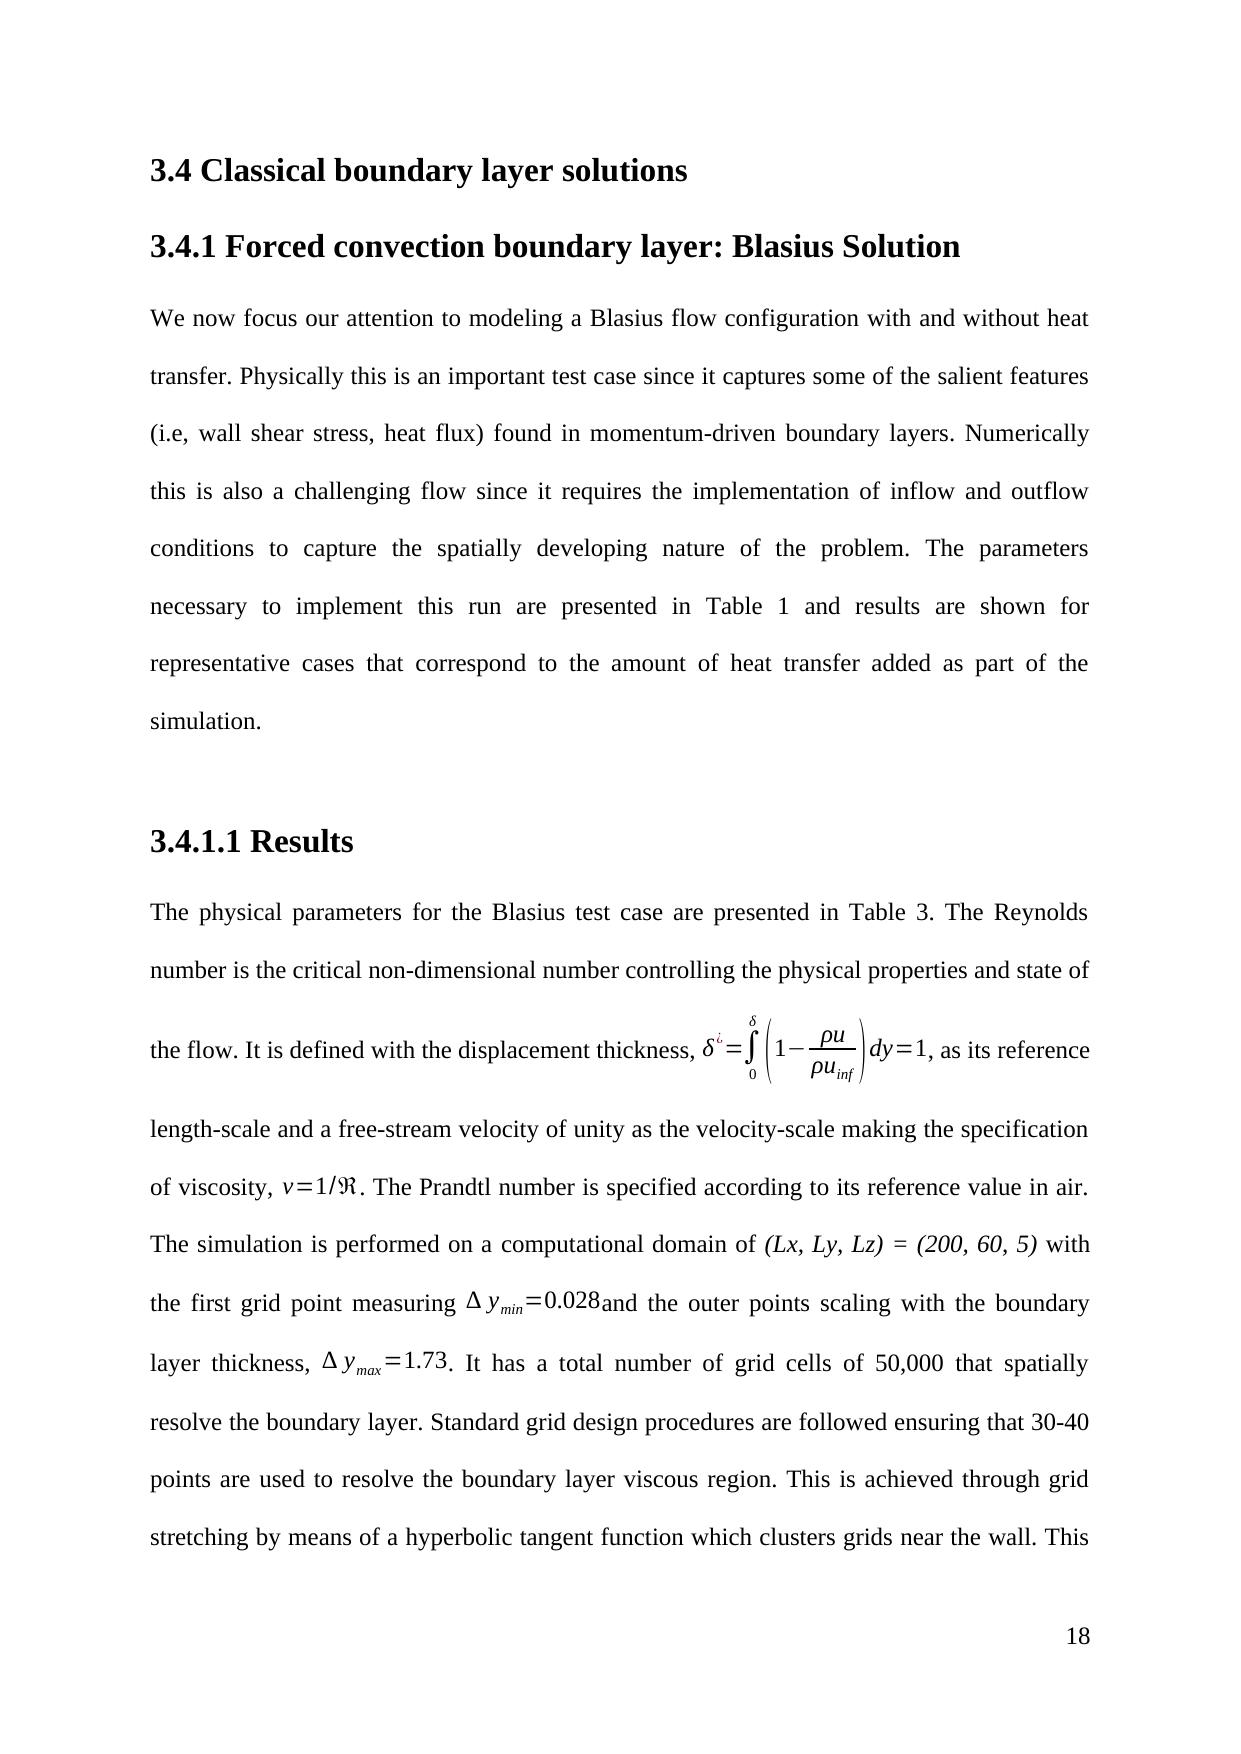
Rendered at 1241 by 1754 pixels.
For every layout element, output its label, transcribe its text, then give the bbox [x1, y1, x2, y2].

text 3.4 Classical boundary layer solutions [150, 150, 1090, 188]
text 3.4.1.1 Results [150, 821, 1090, 859]
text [150, 897, 1090, 1551]
text We now focus our attention to modeling a Blasius flow configuration with and without heat transfer. Physically this is an important test case since it captures some of the salient features (i.e, wall shear stress, heat flux) found in momentum-driven boundary layers. Numerically this is also a challenging flow since it requires the implementation of inflow and outflow conditions to capture the spatially developing nature of the problem. The parameters necessary to implement this run are presented in Table 1 and results are shown for representative cases that correspond to the amount of heat transfer added as part of the simulation. [150, 303, 1090, 734]
text 3.4.1 Forced convection boundary layer: Blasius Solution [150, 227, 1090, 265]
